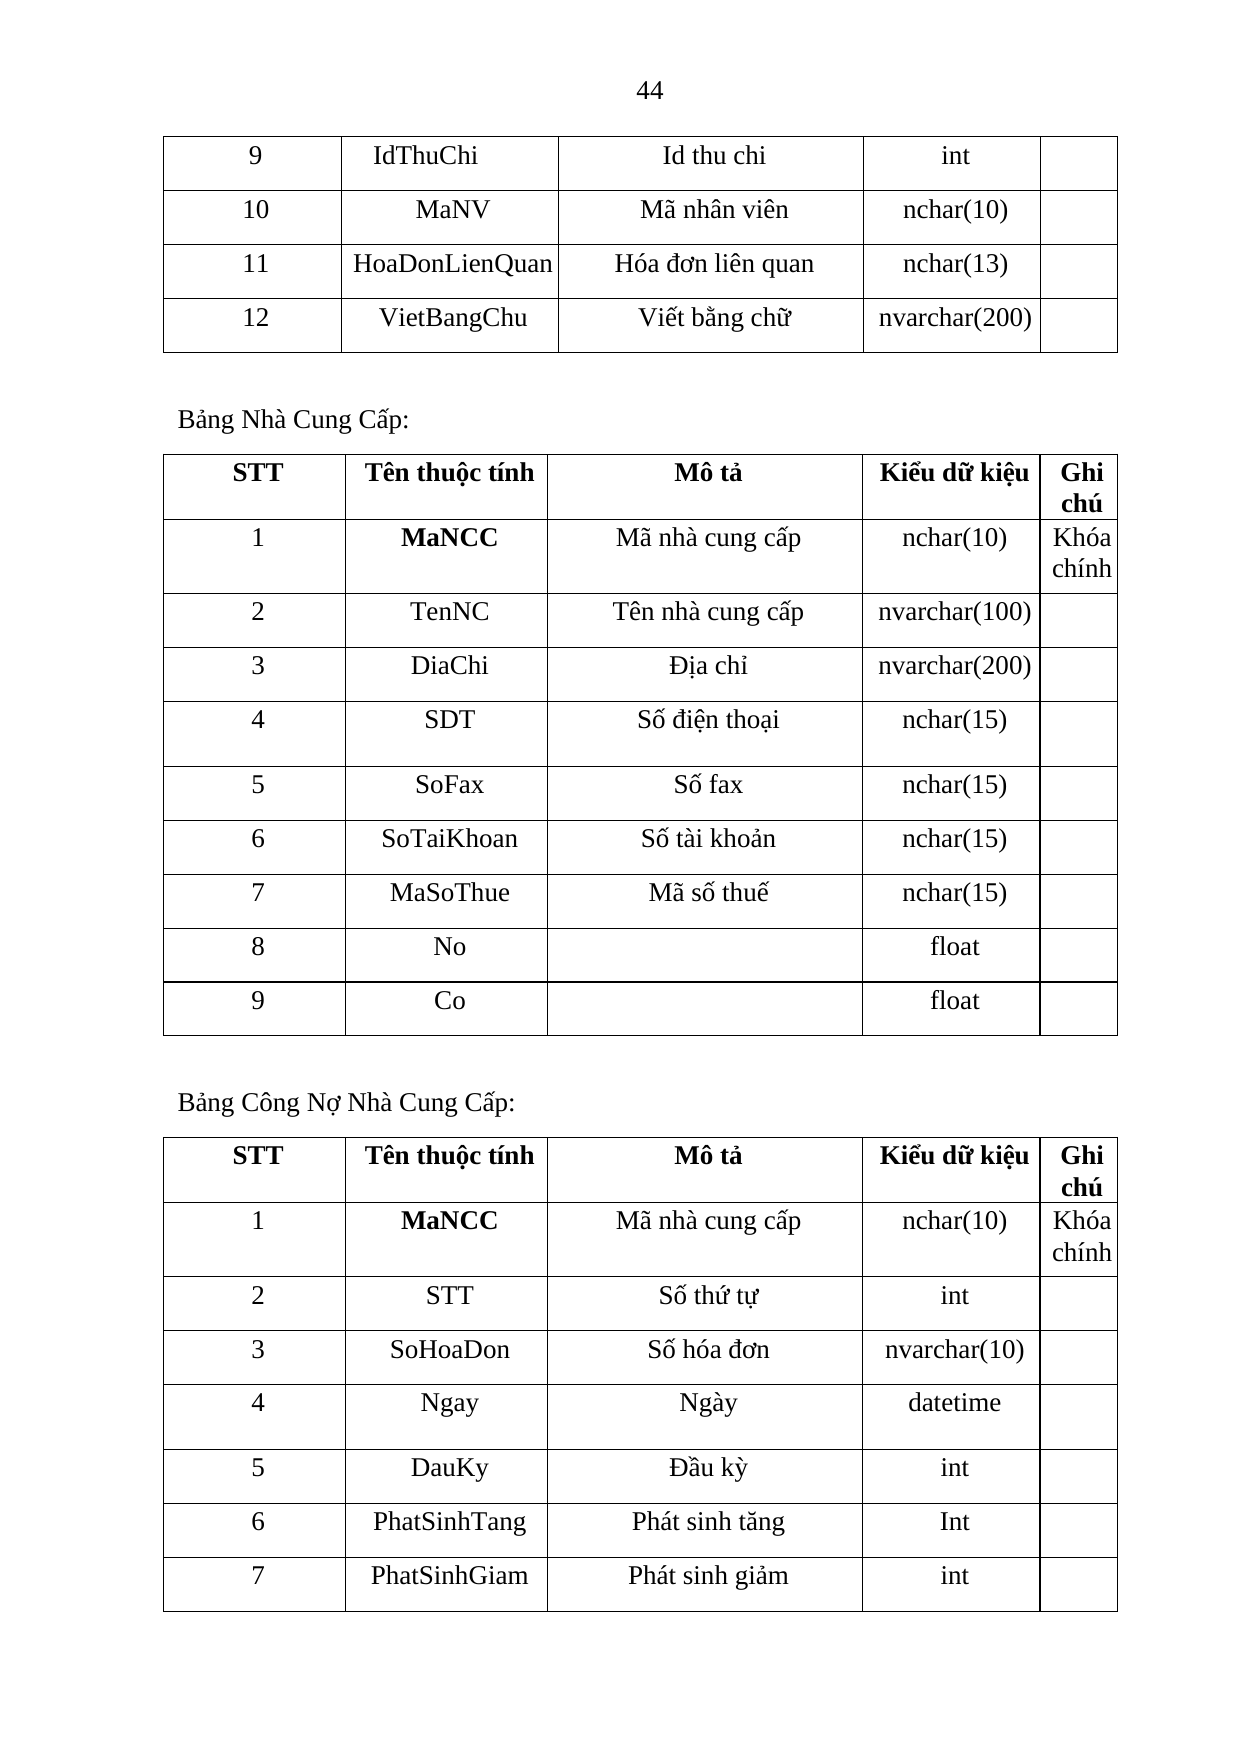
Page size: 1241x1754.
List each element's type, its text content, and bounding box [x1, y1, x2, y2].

table_cell 2 [164, 1277, 345, 1330]
table_header Kiểu dữ kiệu [863, 455, 1039, 518]
table_cell 6 [164, 821, 345, 873]
table_cell [1041, 1385, 1117, 1449]
table_cell 1 [164, 520, 345, 593]
table_cell IdThuChi [342, 137, 558, 190]
table_cell nchar(15) [863, 875, 1039, 927]
text Bảng Nhà Cung Cấp: [177, 403, 1122, 434]
table_cell [1041, 299, 1117, 352]
table_cell Số tài khoản [548, 821, 862, 873]
table_cell 3 [164, 648, 345, 701]
table_cell MaSoThue [346, 875, 547, 927]
table_cell Khóa chính [1041, 520, 1117, 593]
table_cell [1041, 821, 1117, 873]
table_cell [1041, 875, 1117, 927]
table_cell [1041, 1450, 1117, 1503]
table_cell datetime [863, 1385, 1039, 1449]
table_cell Số điện thoại [548, 702, 862, 766]
table_cell 6 [164, 1504, 345, 1557]
table_cell Id thu chi [559, 137, 863, 190]
table_cell [548, 929, 862, 981]
table_cell nvarchar(100) [863, 594, 1039, 647]
table_cell Phát sinh giảm [548, 1558, 862, 1611]
table_cell MaNV [342, 191, 558, 244]
table_cell [1041, 594, 1117, 647]
table_header Ghi chú [1041, 1138, 1117, 1202]
table_cell [1041, 767, 1117, 819]
table_cell 7 [164, 875, 345, 927]
table_cell Int [863, 1504, 1039, 1557]
table_header STT [164, 1138, 345, 1202]
table_cell Ngay [346, 1385, 547, 1449]
table_cell MaNCC [346, 520, 547, 593]
table_cell Số fax [548, 767, 862, 819]
table_cell 7 [164, 1558, 345, 1611]
text Bảng Công Nợ Nhà Cung Cấp: [177, 1087, 1122, 1118]
table_cell SoTaiKhoan [346, 821, 547, 873]
table_cell 9 [164, 983, 345, 1035]
table_cell float [863, 983, 1039, 1035]
table_cell int [863, 1558, 1039, 1611]
table_cell STT [346, 1277, 547, 1330]
table_cell 4 [164, 702, 345, 766]
table_cell 1 [164, 1203, 345, 1276]
table_header Ghi chú [1041, 455, 1117, 518]
table_cell SoFax [346, 767, 547, 819]
table_cell nvarchar(10) [863, 1331, 1039, 1384]
table_cell [1041, 648, 1117, 701]
table_cell [548, 983, 862, 1035]
table_cell Mã nhà cung cấp [548, 520, 862, 593]
table_cell HoaDonLienQuan [342, 245, 558, 298]
table_cell int [863, 1277, 1039, 1330]
table_cell Mã nhân viên [559, 191, 863, 244]
table_cell nchar(15) [863, 702, 1039, 766]
table_cell nvarchar(200) [864, 299, 1040, 352]
table_cell [1041, 245, 1117, 298]
table_cell 10 [164, 191, 341, 244]
table_cell [1041, 1504, 1117, 1557]
table_cell SDT [346, 702, 547, 766]
table_cell [1041, 1331, 1117, 1384]
table_cell 12 [164, 299, 341, 352]
table_header Mô tả [548, 455, 862, 518]
table_cell [1041, 137, 1117, 190]
table_cell Đầu kỳ [548, 1450, 862, 1503]
table_cell Hóa đơn liên quan [559, 245, 863, 298]
table_cell Số thứ tự [548, 1277, 862, 1330]
table_header Kiểu dữ kiệu [863, 1138, 1039, 1202]
table_cell VietBangChu [342, 299, 558, 352]
table_cell 4 [164, 1385, 345, 1449]
table_cell 9 [164, 137, 341, 190]
table_cell int [863, 1450, 1039, 1503]
table_cell nvarchar(200) [863, 648, 1039, 701]
table_cell Viết bằng chữ [559, 299, 863, 352]
table_cell nchar(10) [863, 520, 1039, 593]
table_cell SoHoaDon [346, 1331, 547, 1384]
table_cell 5 [164, 1450, 345, 1503]
table_cell Mã số thuế [548, 875, 862, 927]
table_cell MaNCC [346, 1203, 547, 1276]
table_cell [1041, 1558, 1117, 1611]
table_cell [1041, 702, 1117, 766]
table_cell DiaChi [346, 648, 547, 701]
table_cell [1041, 983, 1117, 1035]
table_header Tên thuộc tính [346, 1138, 547, 1202]
table_cell DauKy [346, 1450, 547, 1503]
table_cell nchar(10) [864, 191, 1040, 244]
table_cell No [346, 929, 547, 981]
table_cell [1041, 191, 1117, 244]
table_cell Tên nhà cung cấp [548, 594, 862, 647]
table_cell nchar(10) [863, 1203, 1039, 1276]
table_header STT [164, 455, 345, 518]
table_cell PhatSinhGiam [346, 1558, 547, 1611]
table_cell Số hóa đơn [548, 1331, 862, 1384]
table_cell nchar(13) [864, 245, 1040, 298]
table_header Mô tả [548, 1138, 862, 1202]
table_cell PhatSinhTang [346, 1504, 547, 1557]
table_cell nchar(15) [863, 821, 1039, 873]
table_cell Mã nhà cung cấp [548, 1203, 862, 1276]
table_cell 8 [164, 929, 345, 981]
table_cell Phát sinh tăng [548, 1504, 862, 1557]
table_cell [1041, 1277, 1117, 1330]
table_cell 2 [164, 594, 345, 647]
table_cell float [863, 929, 1039, 981]
table_cell 3 [164, 1331, 345, 1384]
table_cell Khóa chính [1041, 1203, 1117, 1276]
table_cell nchar(15) [863, 767, 1039, 819]
table_cell int [864, 137, 1040, 190]
table_cell [1041, 929, 1117, 981]
table_cell TenNC [346, 594, 547, 647]
table_header Tên thuộc tính [346, 455, 547, 518]
table_cell 11 [164, 245, 341, 298]
table_cell Ngày [548, 1385, 862, 1449]
table_cell Co [346, 983, 547, 1035]
table_cell Địa chỉ [548, 648, 862, 701]
table_cell 5 [164, 767, 345, 819]
